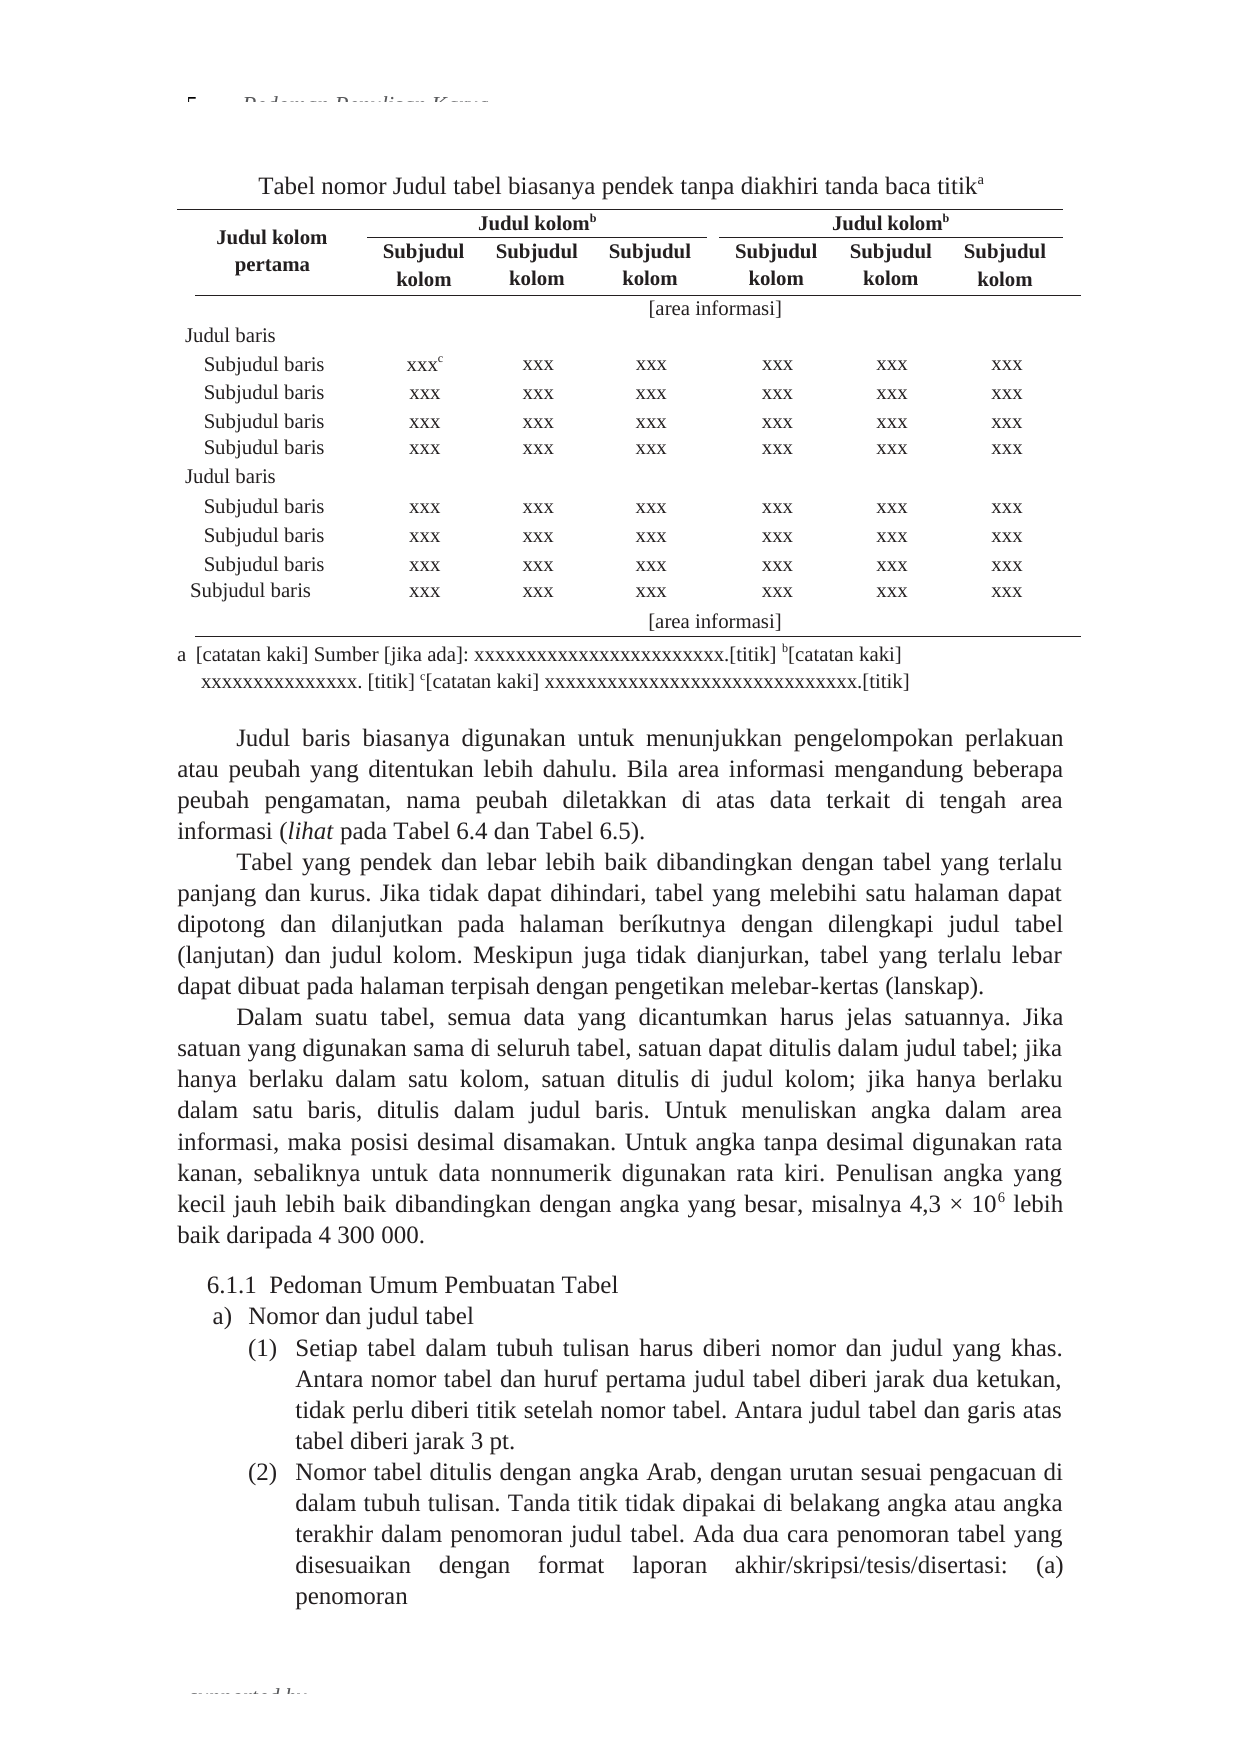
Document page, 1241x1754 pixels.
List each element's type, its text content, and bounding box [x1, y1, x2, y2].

text Judul kolomb Judul kolomb Subjudul Subjudul Subjudul Subjudul kolom kolom kolom kolom [477, 211, 950, 290]
text a [catatan kaki] Sumber [jika ada]: xxxxxxxxxxxxxxxxxxxxxxxx.[titik] b[catatan kaki] xxxxxxxxxxxxxxx. [titik] c[catatan kaki] xxxxxxxxxxxxxxxxxxxxxxxxxxxxxx.[titik] [177, 641, 1063, 693]
text Judul kolom pertama [216, 225, 329, 276]
text [area informasi] [648, 296, 1240, 320]
text Judul baris biasanya digunakan untuk menunjukkan pengelompokan perlakuan atau peubah yang ditentukan lebih dahulu. Bila area informasi mengandung beberapa peubah pengamatan, nama peubah diletakkan di atas data terkait di tengah area informasi (lihat pada Tabel 6.4 dan Tabel 6.5). [177, 723, 1063, 845]
text Tabel nomor Judul tabel biasanya pendek tanpa diakhiri tanda baca titika [258, 171, 1240, 200]
text Subjudul kolom [964, 239, 1048, 291]
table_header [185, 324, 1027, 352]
list Pedoman Umum Pembuatan Tabel [207, 1270, 1240, 1299]
text [area informasi] [648, 609, 1240, 633]
list Setiap tabel dalam tubuh tulisan harus diberi nomor dan judul yang khas. Antara nomor tabel dan huruf pertama judul tabel diberi jarak dua ketukan, tidak perlu diberi titik setelah nomor tabel. Antara judul tabel dan garis atas tabel diberi jarak 3 pt. [248, 1333, 1063, 1454]
text Tabel yang pendek dan lebar lebih baik dibandingkan dengan tabel yang terlalu panjang dan kurus. Jika tidak dapat dihindari, tabel yang melebihi satu halaman dapat dipotong dan dilanjutkan pada halaman beríkutnya dengan dilengkapi judul tabel (lanjutan) dan judul kolom. Meskipun juga tidak dianjurkan, tabel yang terlalu lebar dapat dibuat pada halaman terpisah dengan pengetikan melebar-kertas (lanskap). [177, 847, 1063, 1000]
list Nomor tabel ditulis dengan angka Arab, dengan urutan sesuai pengacuan di dalam tubuh tulisan. Tanda titik tidak dipakai di belakang angka atau angka terakhir dalam penomoran judul tabel. Ada dua cara penomoran tabel yang disesuaikan dengan format laporan akhir/skripsi/tesis/disertasi: (a) penomoran [248, 1457, 1063, 1610]
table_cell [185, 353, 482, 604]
text Subjudul kolom [383, 239, 466, 291]
text Dalam suatu tabel, semua data yang dicantumkan harus jelas satuannya. Jika satuan yang digunakan sama di seluruh tabel, satuan dapat ditulis dalam judul tabel; jika hanya berlaku dalam satu kolom, satuan ditulis di judul kolom; jika hanya berlaku dalam satu baris, ditulis dalam judul baris. Untuk menuliskan angka dalam area informasi, maka posisi desimal disamakan. Untuk angka tanpa desimal digunakan rata kanan, sebaliknya untuk data nonnumerik digunakan rata kiri. Penulisan angka yang kecil jauh lebih baik dibandingkan dengan angka yang besar, misalnya 4,3 × 106 lebih baik daripada 4 300 000. [177, 1002, 1063, 1248]
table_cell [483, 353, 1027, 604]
list Nomor dan judul tabel [212, 1301, 1240, 1330]
